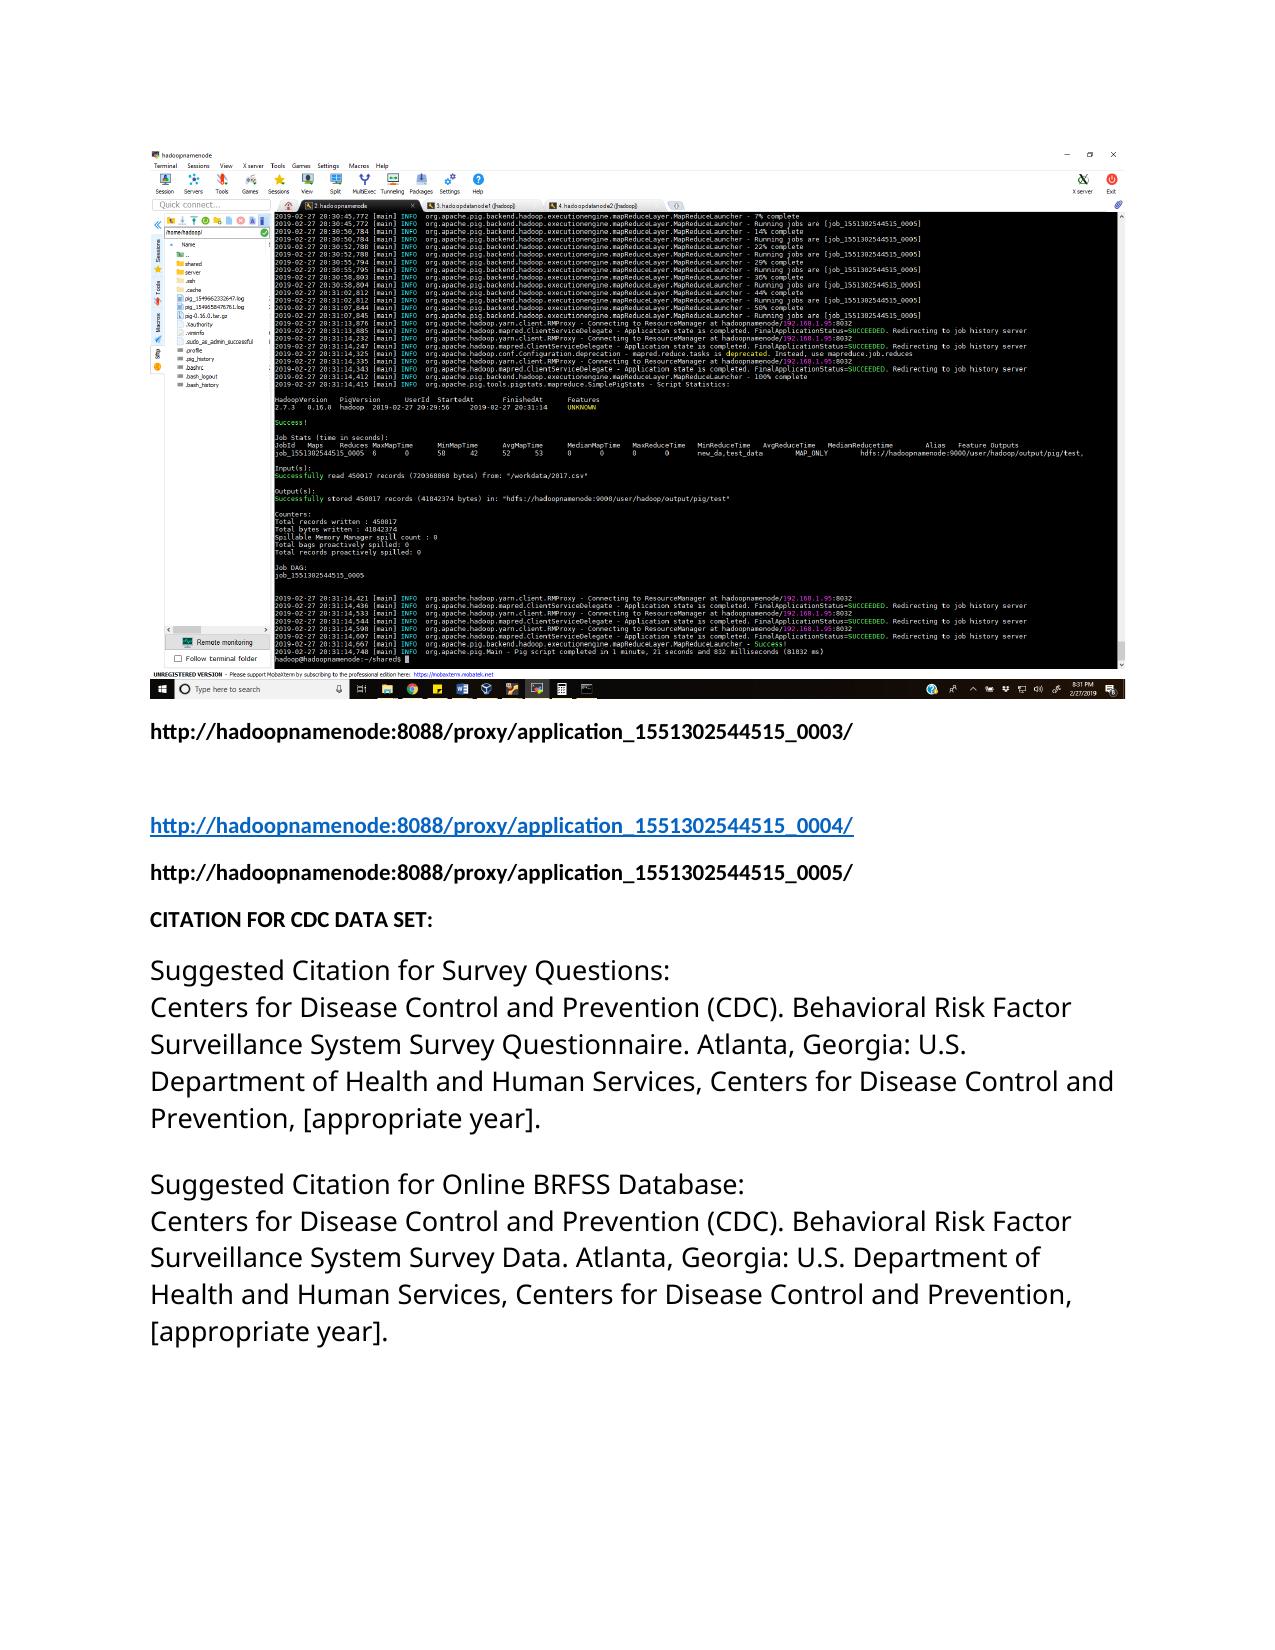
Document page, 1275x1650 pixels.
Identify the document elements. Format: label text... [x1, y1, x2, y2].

text CITATION FOR CDC DATA SET: [150, 905, 1125, 933]
text http://hadoopnamenode:8088/proxy/application_1551302544515_0003/ [150, 717, 1125, 745]
text http://hadoopnamenode:8088/proxy/application_1551302544515_0005/ [150, 858, 1125, 886]
text Suggested Citation for Survey Questions: Centers for Disease Control and Prevention (CDC). Behavioral Risk Factor Surveillance System Survey Questionnaire. Atlanta, Georgia: U.S. Department of Health and Human Services, Centers for Disease Control and Prevention, [appropriate year]. [150, 952, 1125, 1136]
text http://hadoopnamenode:8088/proxy/application_1551302544515_0004/ [150, 811, 1125, 839]
text Suggested Citation for Online BRFSS Database: Centers for Disease Control and Prevention (CDC). Behavioral Risk Factor Surveillance System Survey Data. Atlanta, Georgia: U.S. Department of Health and Human Services, Centers for Disease Control and Prevention, [appropriate year]. [150, 1165, 1125, 1349]
picture [150, 150, 1125, 699]
